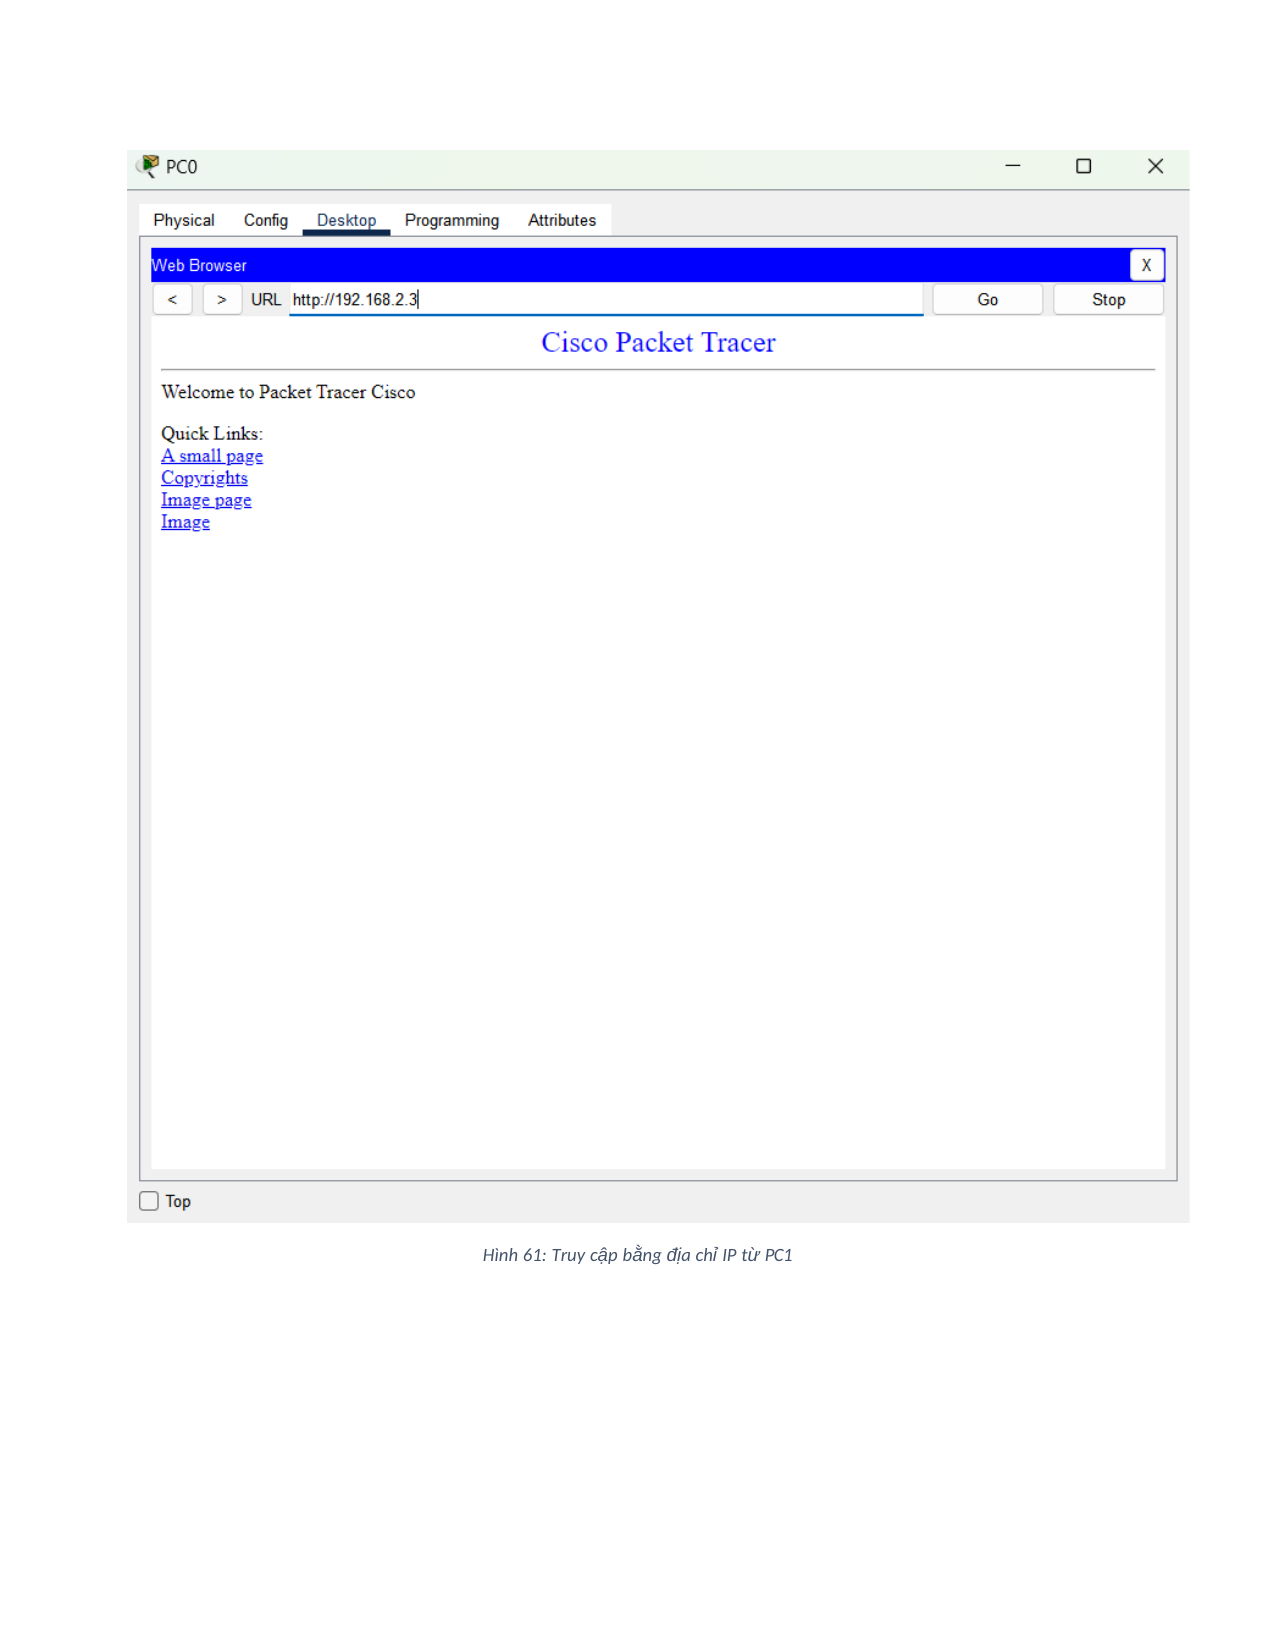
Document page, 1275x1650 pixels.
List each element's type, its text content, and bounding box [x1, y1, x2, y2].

text Hình 61: Truy cập bằng địa chỉ IP từ PC1 [149, 1243, 1127, 1266]
picture [127, 150, 1190, 1223]
